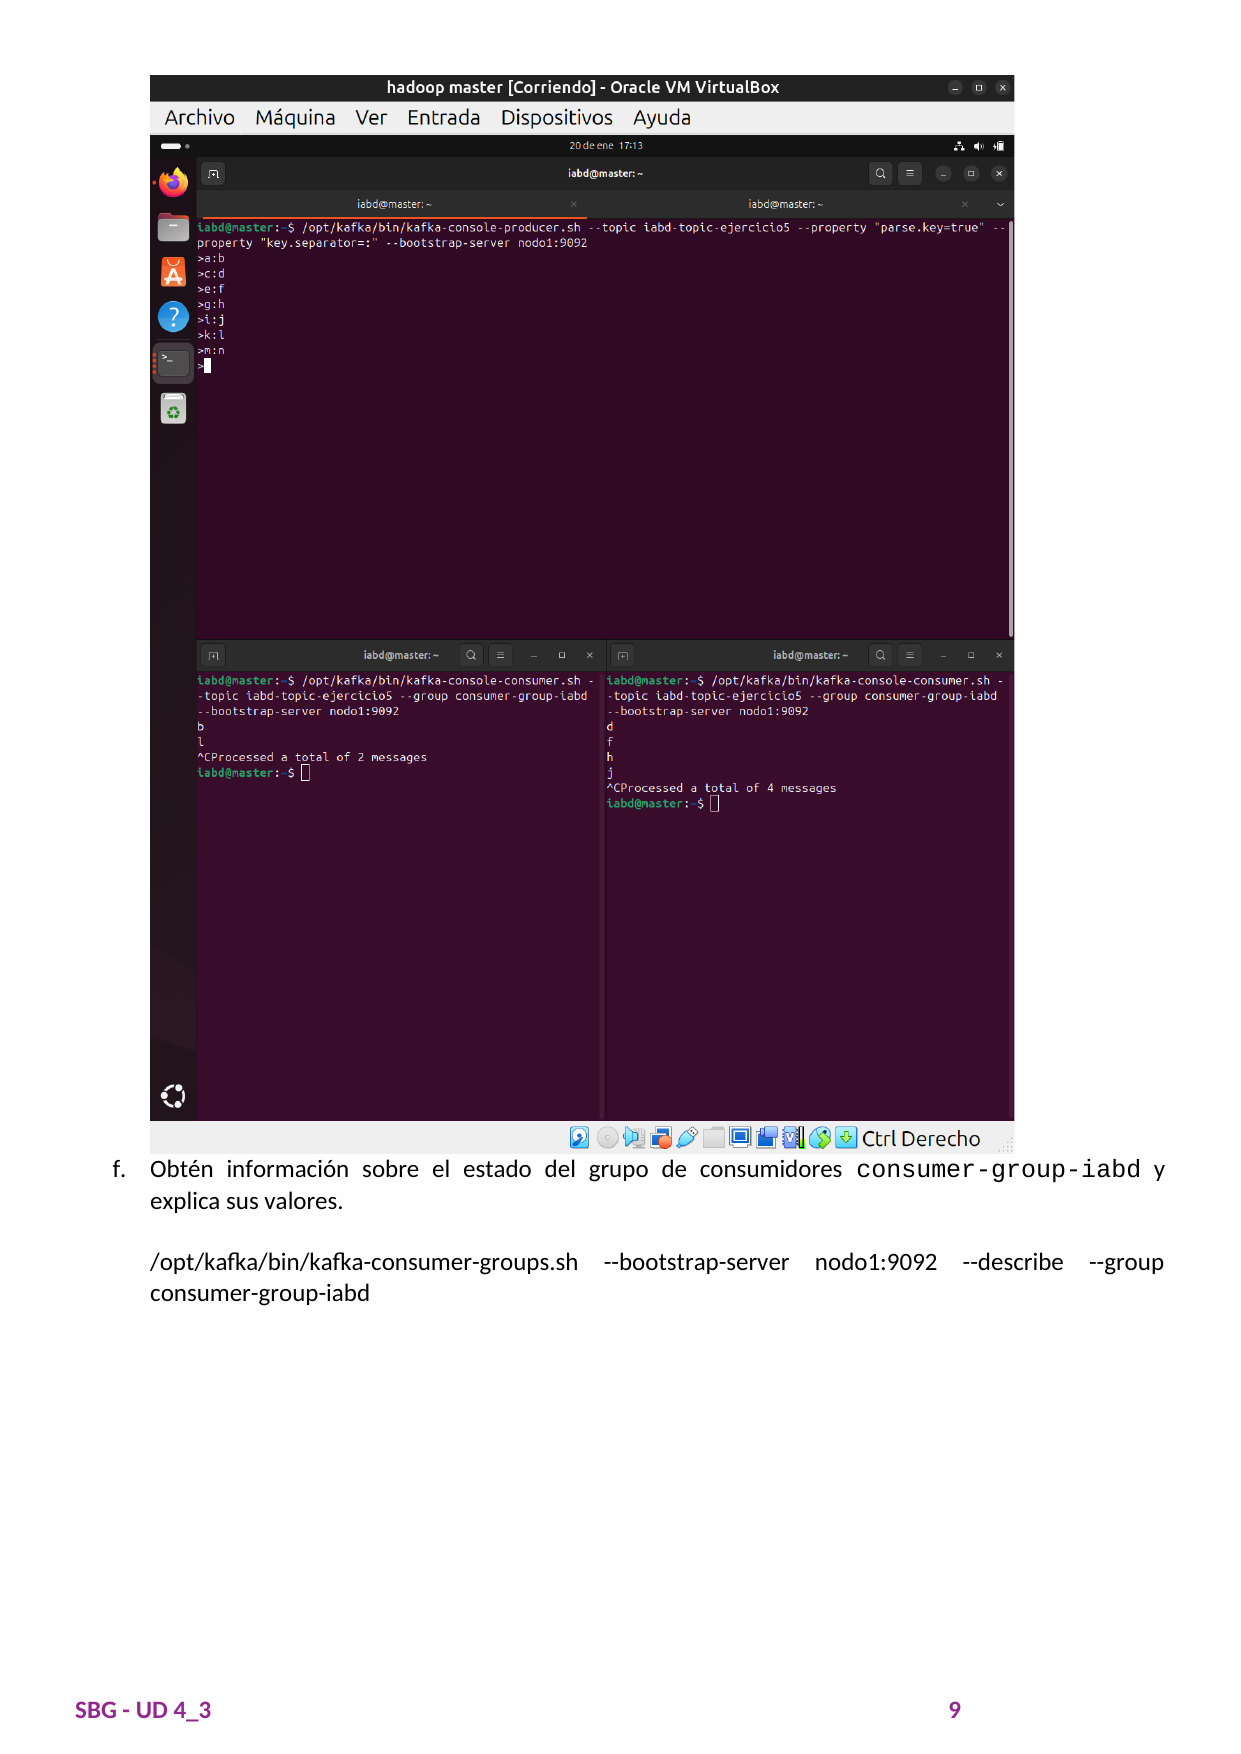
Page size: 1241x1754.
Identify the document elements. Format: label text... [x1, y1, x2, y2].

picture [150, 75, 1015, 1154]
list Obtén información sobre el estado del grupo de consumidores consumer-group-iabd y explica sus valores. [112, 1153, 1165, 1216]
list /opt/kafka/bin/kafka-consumer-groups.sh --bootstrap-server nodo1:9092 --describe --group consumer-group-iabd [150, 1246, 1165, 1307]
